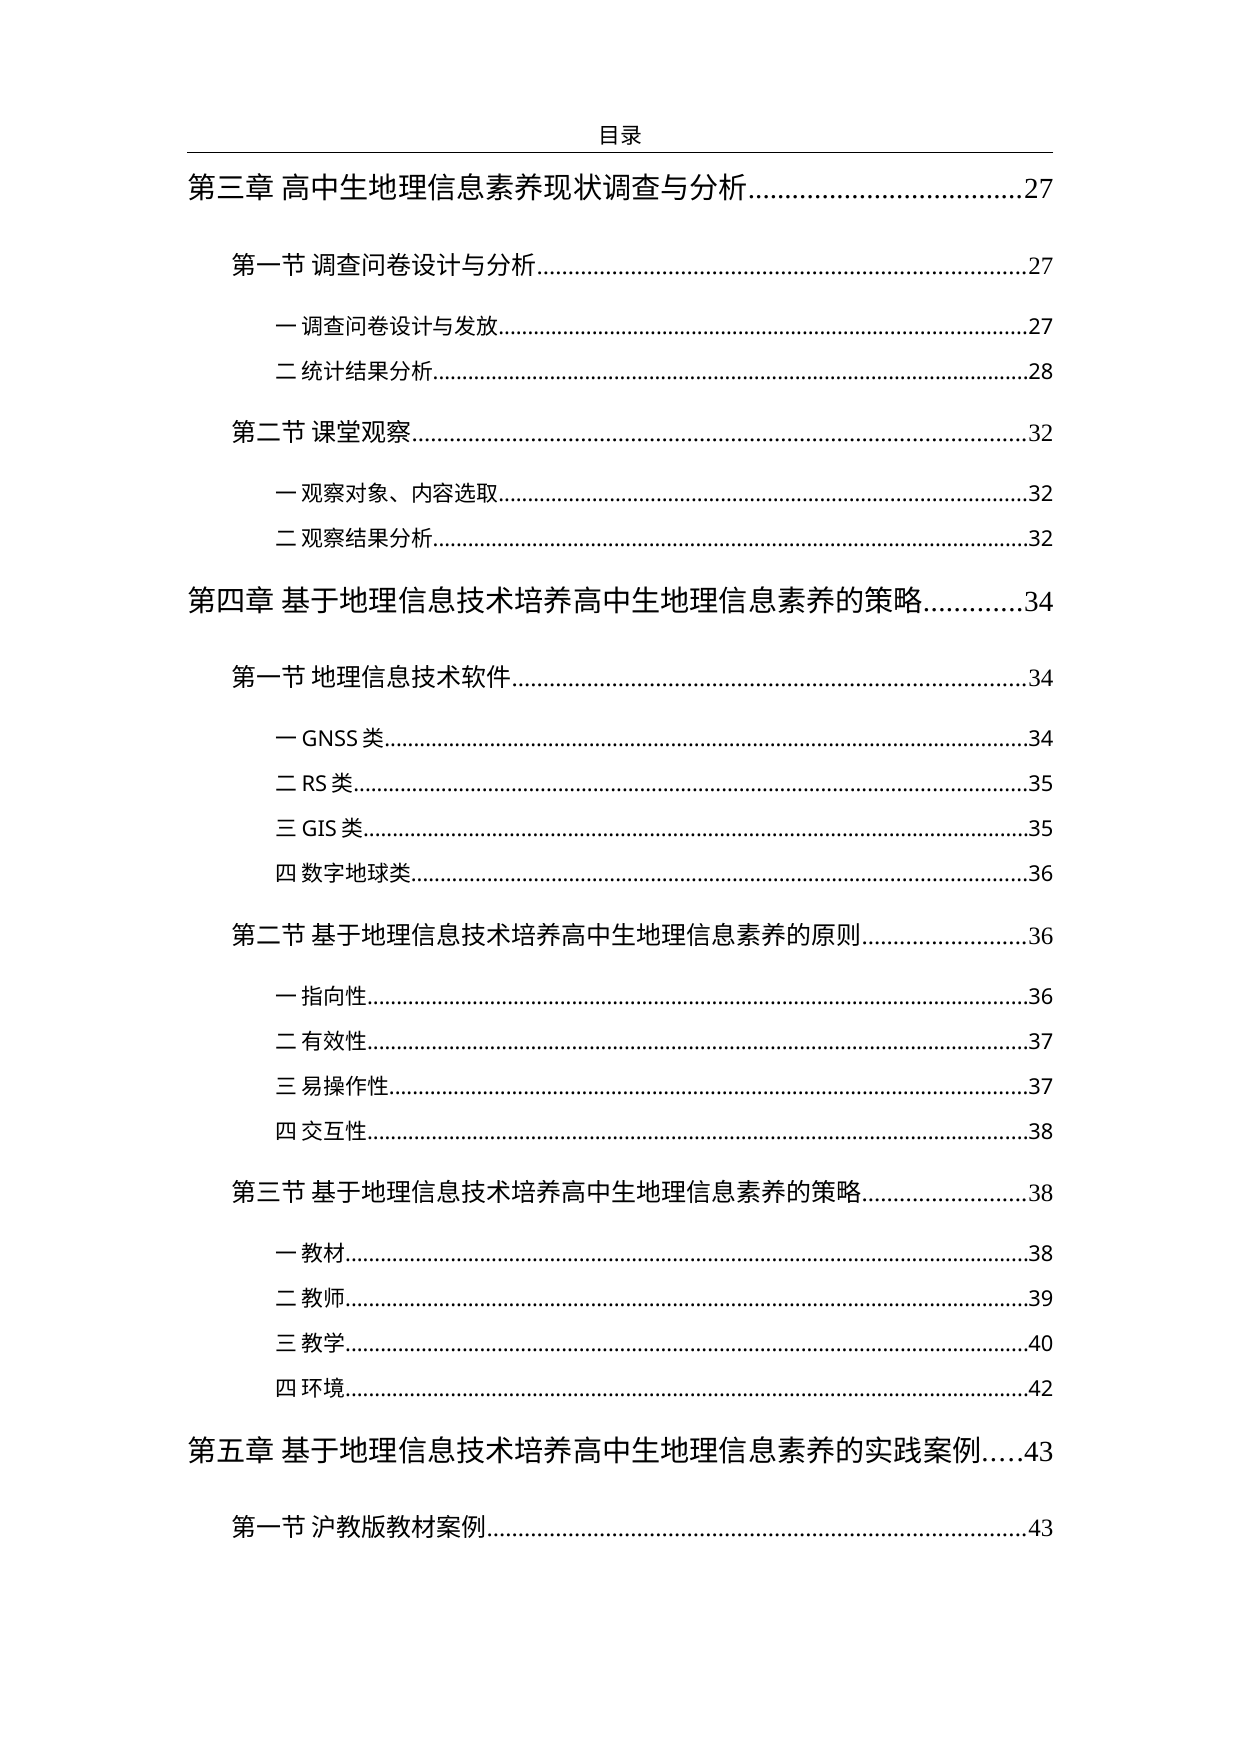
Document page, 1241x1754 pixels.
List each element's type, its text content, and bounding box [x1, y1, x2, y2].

text 第二节 课堂观察 32 [231, 398, 1053, 463]
text 三 易操作性 37 [187, 1068, 1053, 1101]
text 第四章 基于地理信息技术培养高中生地理信息素养的策略 34 [187, 566, 1053, 631]
text 四 环境 42 [187, 1371, 1053, 1403]
text 三 GIS类 35 [187, 811, 1053, 843]
text 二 统计结果分析 28 [187, 353, 1053, 386]
text 二 观察结果分析 32 [187, 521, 1053, 553]
text 一 调查问卷设计与发放 27 [187, 308, 1053, 341]
text 二 有效性 37 [187, 1023, 1053, 1056]
text 二 RS类 35 [187, 766, 1053, 798]
text 三 教学 40 [187, 1326, 1053, 1358]
text 四 数字地球类 36 [187, 856, 1053, 888]
text 一 教材 38 [187, 1236, 1053, 1268]
text 第三章 高中生地理信息素养现状调查与分析 27 [187, 153, 1053, 218]
text 第二节 基于地理信息技术培养高中生地理信息素养的原则 36 [231, 901, 1053, 966]
text 一 指向性 36 [187, 978, 1053, 1011]
text 第三节 基于地理信息技术培养高中生地理信息素养的策略 38 [231, 1158, 1053, 1223]
text 一 GNSS类 34 [187, 721, 1053, 753]
text 四 交互性 38 [187, 1113, 1053, 1146]
text 第一节 地理信息技术软件 34 [231, 643, 1053, 708]
text 二 教师 39 [187, 1281, 1053, 1313]
text 第一节 沪教版教材案例 43 [231, 1493, 1053, 1558]
text 一 观察对象、内容选取 32 [187, 476, 1053, 508]
text 第一节 调查问卷设计与分析 27 [231, 231, 1053, 296]
text 第五章 基于地理信息技术培养高中生地理信息素养的实践案例 43 [187, 1416, 1053, 1481]
